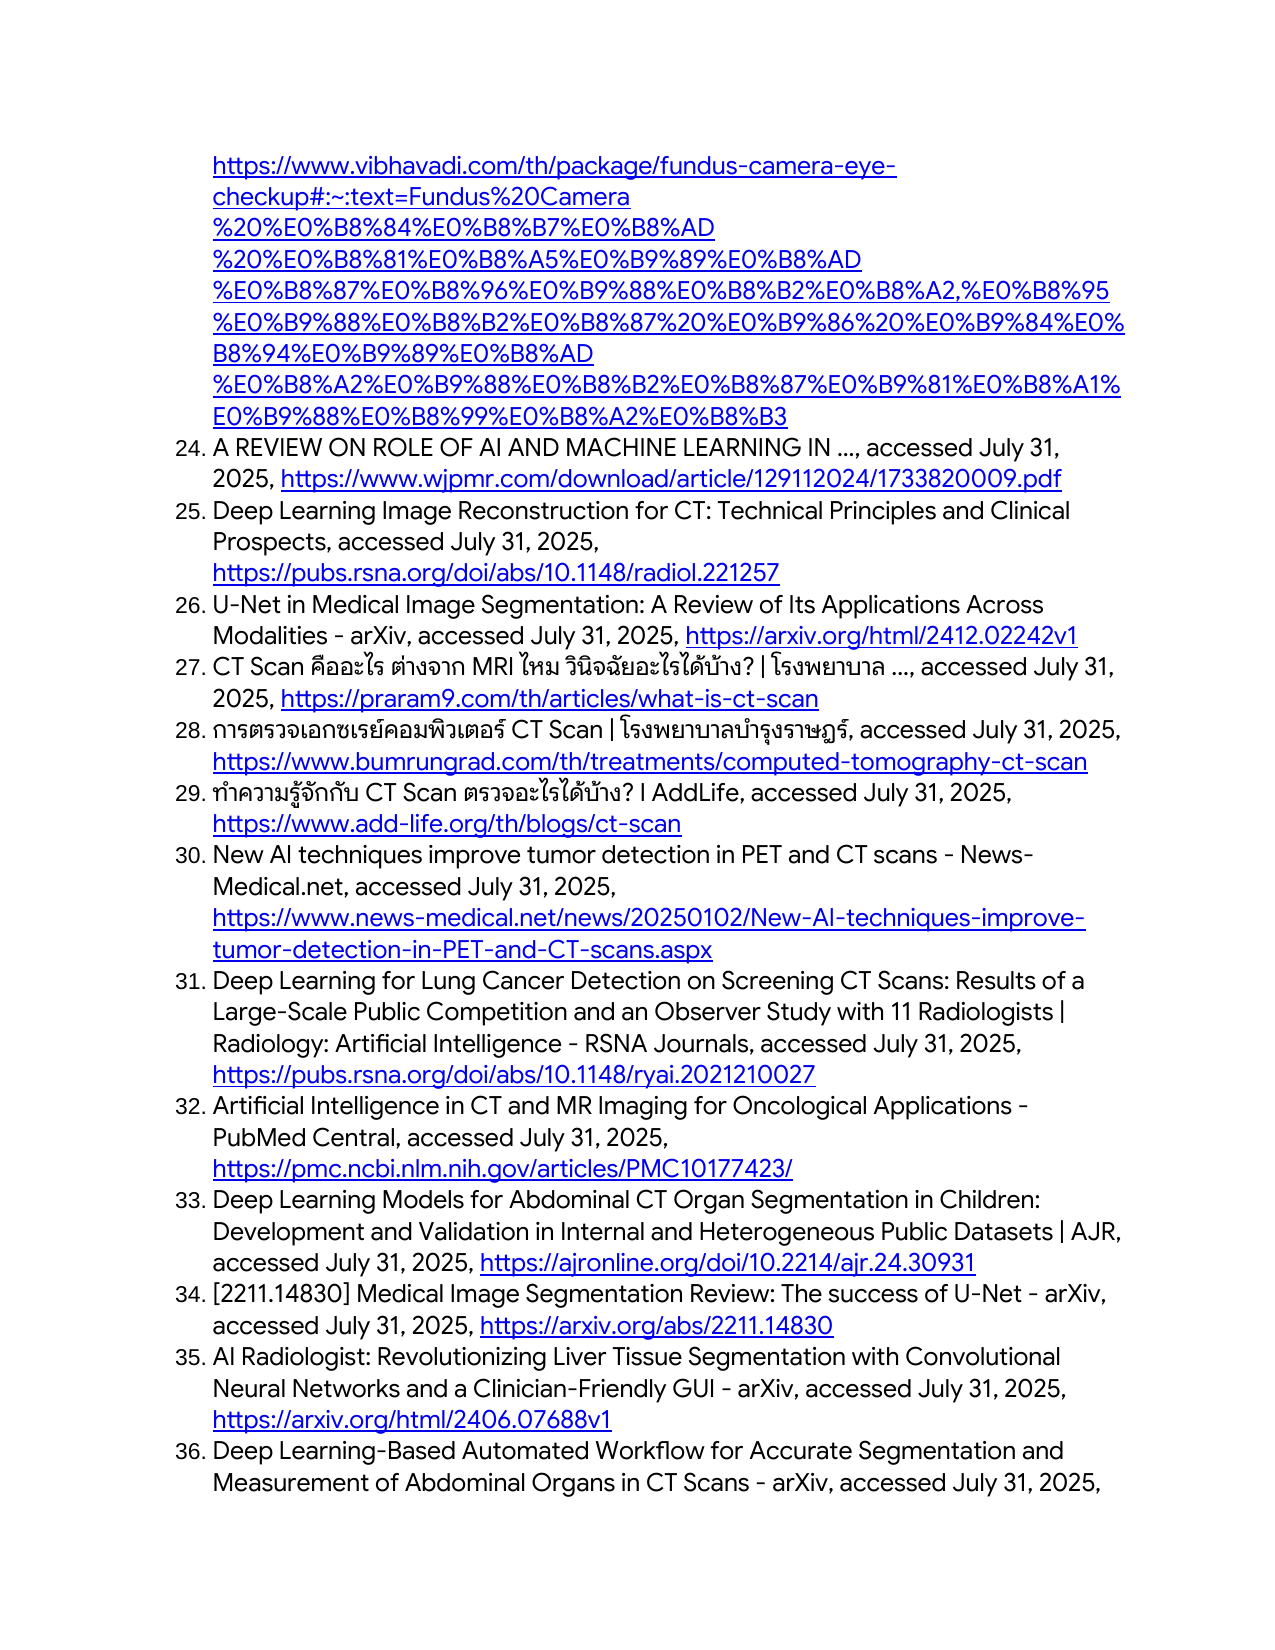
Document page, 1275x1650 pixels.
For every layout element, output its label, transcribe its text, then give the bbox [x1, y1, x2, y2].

list [2211.14830] Medical Image Segmentation Review: The success of U-Net - arXiv, accessed July 31, 2025, https://arxiv.org/abs/2211.14830 [175, 1279, 1125, 1341]
list A REVIEW ON ROLE OF AI AND MACHINE LEARNING IN ..., accessed July 31, 2025, https://www.wjpmr.com/download/article/129112024/1733820009.pdf [175, 432, 1125, 495]
list การตรวจเอกซเรย์คอมพิวเตอร์ CT Scan | โรงพยาบาลบำรุงราษฎร์, accessed July 31, 2025, https://www.bumrungrad.com/th/treatments/computed-tomography-ct-scan [175, 714, 1125, 777]
list Deep Learning Models for Abdominal CT Organ Segmentation in Children: Development and Validation in Internal and Heterogeneous Public Datasets | AJR, accessed July 31, 2025, https://ajronline.org/doi/10.2214/ajr.24.30931 [175, 1185, 1125, 1279]
list Artificial Intelligence in CT and MR Imaging for Oncological Applications - PubMed Central, accessed July 31, 2025, https://pmc.ncbi.nlm.nih.gov/articles/PMC10177423/ [175, 1091, 1125, 1185]
list AI Radiologist: Revolutionizing Liver Tissue Segmentation with Convolutional Neural Networks and a Clinician-Friendly GUI - arXiv, accessed July 31, 2025, https://arxiv.org/html/2406.07688v1 [175, 1341, 1125, 1436]
list U-Net in Medical Image Segmentation: A Review of Its Applications Across Modalities - arXiv, accessed July 31, 2025, https://arxiv.org/html/2412.02242v1 [175, 589, 1125, 652]
list ทำความรู้จักกับ CT Scan ตรวจอะไรได้บ้าง? I AddLife, accessed July 31, 2025, https://www.add-life.org/th/blogs/ct-scan [175, 777, 1125, 840]
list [175, 1436, 1125, 1498]
list Deep Learning for Lung Cancer Detection on Screening CT Scans: Results of a Large-Scale Public Competition and an Observer Study with 11 Radiologists | Radiology: Artificial Intelligence - RSNA Journals, accessed July 31, 2025, https://pubs.rsna.org/doi/abs/10.1148/ryai.2021210027 [175, 965, 1125, 1091]
list New AI techniques improve tumor detection in PET and CT scans - News-Medical.net, accessed July 31, 2025, https://www.news-medical.net/news/20250102/New-AI-techniques-improve-tumor-detection-in-PET-and-CT-scans.aspx [175, 840, 1125, 965]
list CT Scan คืออะไร ต่างจาก MRI ไหม วินิจฉัยอะไรได้บ้าง? | โรงพยาบาล ..., accessed July 31, 2025, https://praram9.com/th/articles/what-is-ct-scan [175, 652, 1125, 714]
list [175, 150, 1125, 432]
list Deep Learning Image Reconstruction for CT: Technical Principles and Clinical Prospects, accessed July 31, 2025, https://pubs.rsna.org/doi/abs/10.1148/radiol.221257 [175, 495, 1125, 589]
